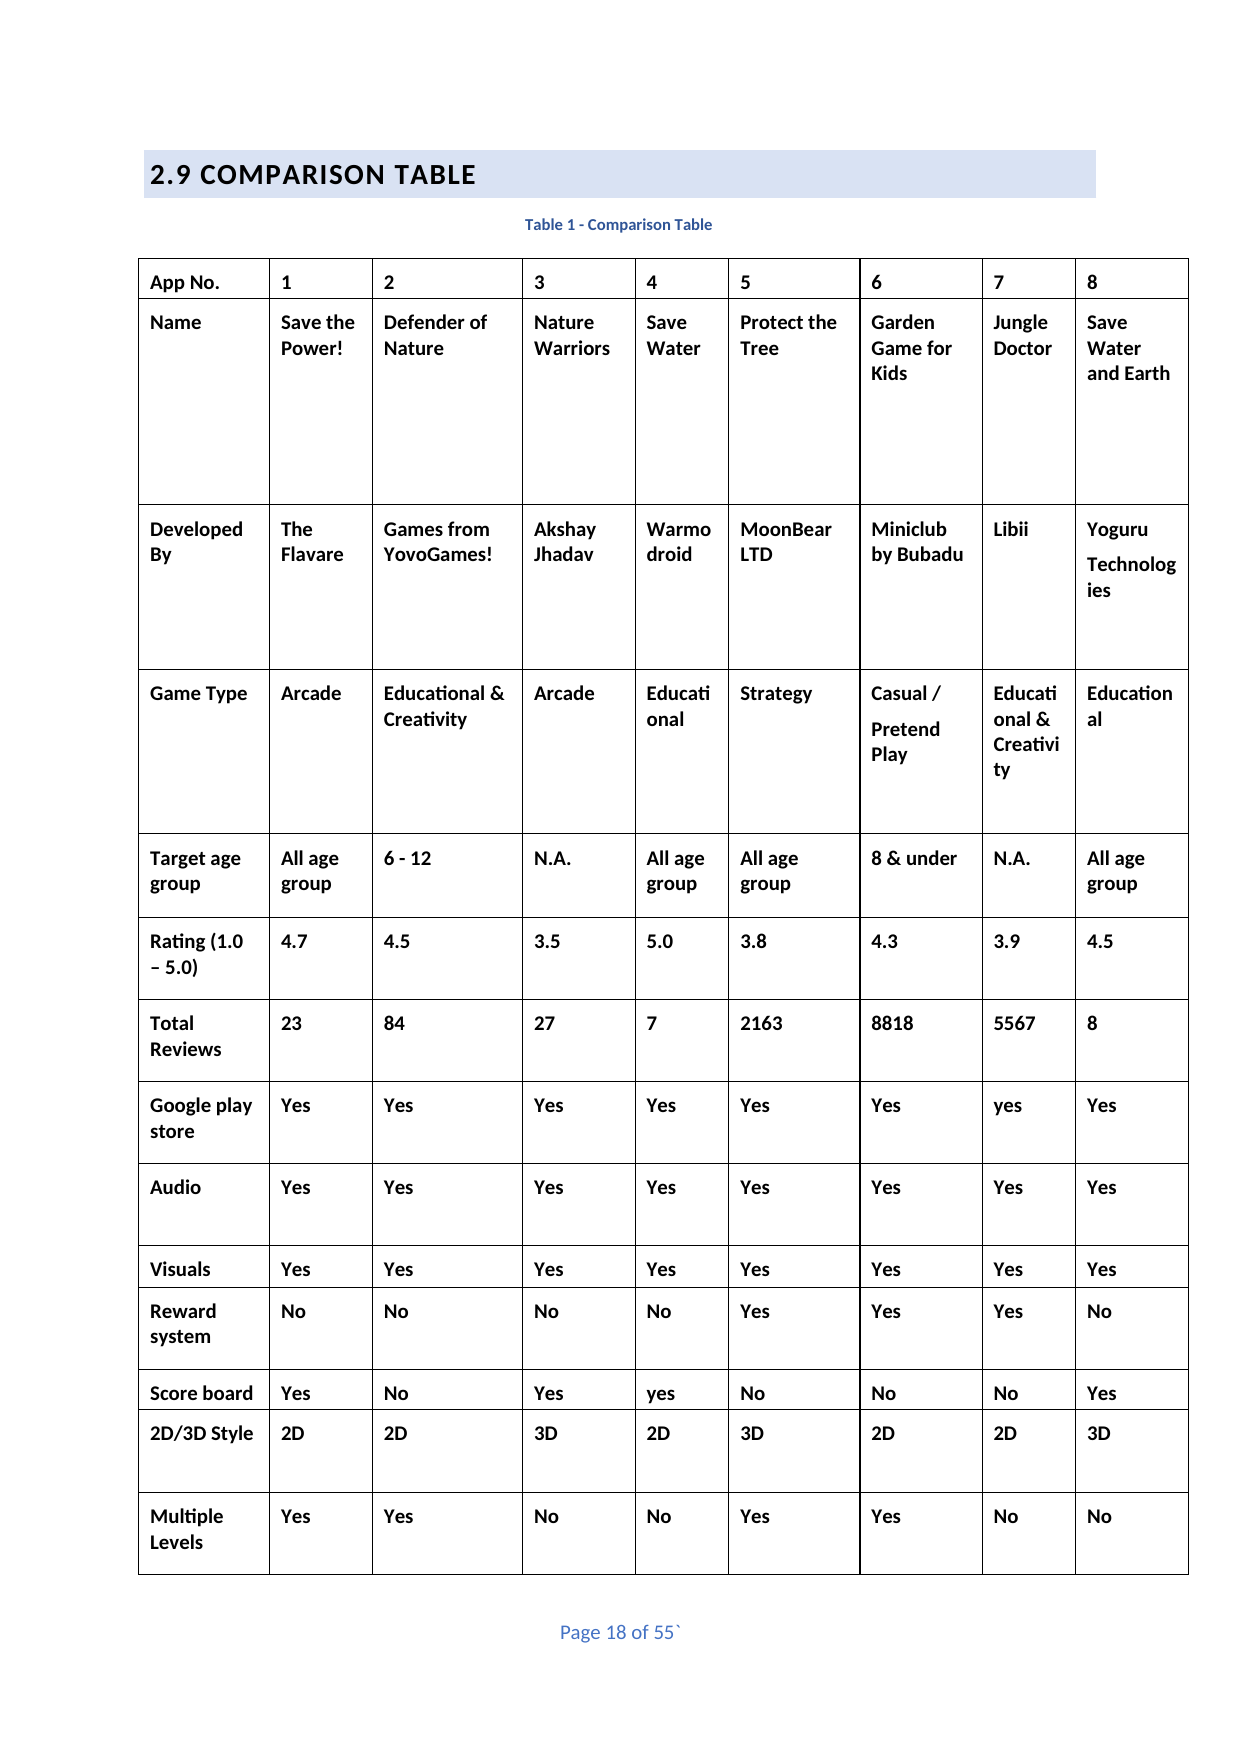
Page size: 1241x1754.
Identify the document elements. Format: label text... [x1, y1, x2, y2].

table_cell Libii [983, 505, 1075, 669]
table_cell Developed By [139, 505, 269, 669]
table_cell Audio [139, 1164, 269, 1245]
table_cell Multiple Levels [139, 1493, 269, 1574]
table_cell 3D [1076, 1410, 1188, 1492]
table_cell 3.9 [983, 918, 1075, 999]
table_cell Save Water and Earth [1076, 299, 1188, 504]
table_cell Arcade [523, 670, 635, 833]
table_cell Yes [523, 1164, 635, 1245]
table_cell Rating (1.0 – 5.0) [139, 918, 269, 999]
table_cell No [373, 1288, 522, 1369]
table_cell 2D/3D Style [139, 1410, 269, 1492]
table_cell 2D [270, 1410, 372, 1492]
table_cell Yes [861, 1082, 982, 1163]
table_cell Games from YovoGames! [373, 505, 522, 669]
table_cell Yes [270, 1164, 372, 1245]
table_cell Yes [523, 1370, 635, 1408]
table_cell MoonBear LTD [729, 505, 859, 669]
table_cell No [373, 1370, 522, 1408]
table_cell All age group [1076, 834, 1188, 917]
table_cell Defender of Nature [373, 299, 522, 504]
table_cell 4.3 [861, 918, 982, 999]
table_cell Name [139, 299, 269, 504]
table_cell Yes [636, 1246, 728, 1287]
table_cell 2D [861, 1410, 982, 1492]
table_cell All age group [270, 834, 372, 917]
table_cell Yes [270, 1082, 372, 1163]
table_cell All age group [636, 834, 728, 917]
table_cell Strategy [729, 670, 859, 833]
table_cell 84 [373, 1000, 522, 1081]
table_header 2 [373, 259, 522, 298]
table_cell Yes [729, 1246, 859, 1287]
table_cell Educational [1076, 670, 1188, 833]
table_cell Educational [636, 670, 728, 833]
table_cell 2D [636, 1410, 728, 1492]
table_cell Yes [1076, 1370, 1188, 1408]
table_cell 2D [983, 1410, 1075, 1492]
table_cell yes [636, 1370, 728, 1408]
table_cell Jungle Doctor [983, 299, 1075, 504]
table_header 4 [636, 259, 728, 298]
table_cell Yes [270, 1493, 372, 1574]
table_cell Nature Warriors [523, 299, 635, 504]
table_cell Yes [983, 1288, 1075, 1369]
table_cell 2163 [729, 1000, 859, 1081]
table_header 7 [983, 259, 1075, 298]
table_cell Arcade [270, 670, 372, 833]
table_cell No [861, 1370, 982, 1408]
table_cell Yes [983, 1246, 1075, 1287]
table_cell 6 - 12 [373, 834, 522, 917]
table_cell Yes [373, 1246, 522, 1287]
table_cell No [636, 1288, 728, 1369]
table_cell Total Reviews [139, 1000, 269, 1081]
table_cell 3.8 [729, 918, 859, 999]
table_cell No [636, 1493, 728, 1574]
table_cell 3.5 [523, 918, 635, 999]
table_header 6 [861, 259, 982, 298]
table_cell 8818 [861, 1000, 982, 1081]
table_cell Yes [1076, 1082, 1188, 1163]
table_cell Game Type [139, 670, 269, 833]
table_cell No [983, 1493, 1075, 1574]
table_cell Educational & Creativity [373, 670, 522, 833]
subtitle 2.9 Comparison Table [150, 156, 1090, 192]
table_cell 3D [523, 1410, 635, 1492]
table_cell 4.7 [270, 918, 372, 999]
table_cell Google play store [139, 1082, 269, 1163]
table_cell N.A. [523, 834, 635, 917]
table_cell 23 [270, 1000, 372, 1081]
table_cell Save Water [636, 299, 728, 504]
table_cell Yes [1076, 1164, 1188, 1245]
table_cell Casual / Pretend Play [861, 670, 982, 833]
table_cell Yes [270, 1246, 372, 1287]
table_cell Garden Game for Kids [861, 299, 982, 504]
table_cell 27 [523, 1000, 635, 1081]
table_cell Protect the Tree [729, 299, 859, 504]
table_cell Yes [983, 1164, 1075, 1245]
table_cell Yes [729, 1082, 859, 1163]
table_header 1 [270, 259, 372, 298]
table_header 5 [729, 259, 859, 298]
table_cell Yes [729, 1493, 859, 1574]
table_cell Yes [1076, 1246, 1188, 1287]
table_cell All age group [729, 834, 859, 917]
table_cell 5567 [983, 1000, 1075, 1081]
table_cell 2D [373, 1410, 522, 1492]
table_cell No [1076, 1288, 1188, 1369]
table_header 3 [523, 259, 635, 298]
table_cell Miniclub by Bubadu [861, 505, 982, 669]
table_cell No [983, 1370, 1075, 1408]
table_cell Yes [861, 1288, 982, 1369]
table_header App No. [139, 259, 269, 298]
table_cell Yes [861, 1164, 982, 1245]
table_cell 4.5 [373, 918, 522, 999]
table_cell Yes [373, 1164, 522, 1245]
table_cell Akshay Jhadav [523, 505, 635, 669]
table_cell Yes [373, 1082, 522, 1163]
table_cell Reward system [139, 1288, 269, 1369]
table_cell Yes [270, 1370, 372, 1408]
table_header 8 [1076, 259, 1188, 298]
table_cell No [270, 1288, 372, 1369]
table_cell Yes [523, 1082, 635, 1163]
table_cell No [523, 1493, 635, 1574]
text Table 1 - Comparison Table [450, 214, 1090, 234]
table_cell Yes [861, 1493, 982, 1574]
table_cell Save the Power! [270, 299, 372, 504]
table_cell Yes [861, 1246, 982, 1287]
table_cell Target age group [139, 834, 269, 917]
table_cell Yes [636, 1164, 728, 1245]
table_cell Yes [373, 1493, 522, 1574]
table_cell Visuals [139, 1246, 269, 1287]
table_cell 7 [636, 1000, 728, 1081]
table_cell 8 & under [861, 834, 982, 917]
table_cell 3D [729, 1410, 859, 1492]
table_cell No [523, 1288, 635, 1369]
table_cell Yes [523, 1246, 635, 1287]
table_cell No [729, 1370, 859, 1408]
table_cell Yes [636, 1082, 728, 1163]
table_cell 4.5 [1076, 918, 1188, 999]
table_cell The Flavare [270, 505, 372, 669]
table_cell yes [983, 1082, 1075, 1163]
table_cell Yes [729, 1288, 859, 1369]
table_cell N.A. [983, 834, 1075, 917]
table_cell Yes [729, 1164, 859, 1245]
table_cell Score board [139, 1370, 269, 1408]
table_cell Warmodroid [636, 505, 728, 669]
table_cell Yoguru Technologies [1076, 505, 1188, 669]
table_cell 5.0 [636, 918, 728, 999]
table_cell No [1076, 1493, 1188, 1574]
table_cell Educational & Creativity [983, 670, 1075, 833]
table_cell 8 [1076, 1000, 1188, 1081]
